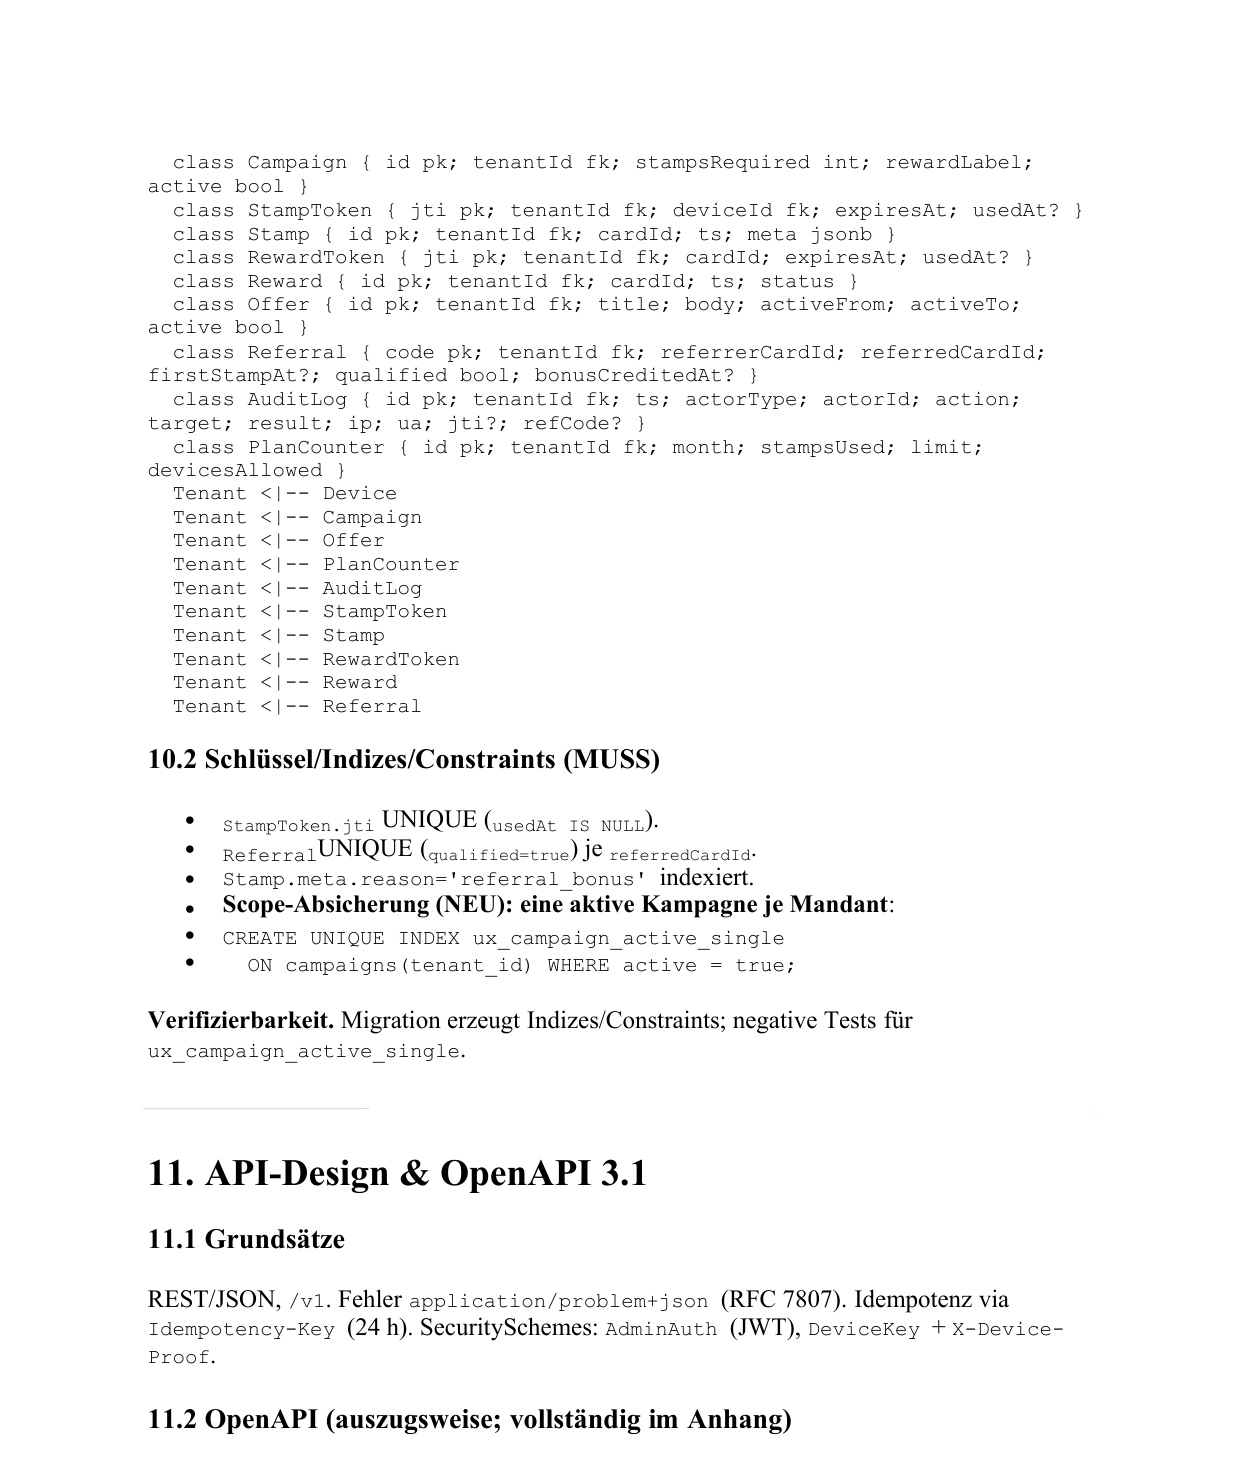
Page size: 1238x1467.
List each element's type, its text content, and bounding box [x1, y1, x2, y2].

text active bool } [147, 174, 347, 197]
text UNIQUE (qualified=true) je referredCardId. [317, 835, 830, 862]
text class PlanCounter { id pk; tenantId fk; month; stampsUsed; limit; [160, 434, 1085, 458]
text 1 [147, 1224, 162, 1255]
text devicesAllowed } [147, 458, 1085, 482]
text Scope-Absicherung (NEU): eine aktive Kampagne je Mandant: [222, 891, 919, 918]
text • [185, 865, 219, 891]
text ON campaigns(tenant_id) WHERE active = true; [235, 952, 834, 976]
text • [185, 948, 219, 974]
text 0.2 Schlüssel/Indizes/Constraints (MUSS) [162, 744, 685, 775]
text Tenant <|-- StampToken [160, 599, 497, 623]
text Tenant <|-- AuditLog [160, 576, 497, 599]
text Tenant <|-- RewardToken [160, 646, 497, 670]
text Tenant <|-- Reward [160, 670, 497, 693]
text Stamp.meta.reason='referral_bonus' indexiert. [222, 863, 919, 891]
text • [185, 922, 219, 947]
text class Referral { code pk; tenantId fk; referrerCardId; referredCardId; [160, 339, 1085, 363]
text Proof. [147, 1341, 1074, 1369]
text active bool } [147, 315, 1085, 339]
text 1 [147, 1404, 162, 1435]
text Tenant <|-- Stamp [160, 623, 497, 646]
text class StampToken { jti pk; tenantId fk; deviceId fk; expiresAt; usedAt? } [160, 197, 1122, 221]
text firstStampAt?; qualified bool; bonusCreditedAt? } [147, 363, 1085, 386]
text CREATE UNIQUE INDEX ux_campaign_active_single [222, 926, 822, 949]
text 1.2 OpenAPI (auszugsweise; vollständig im Anhang) [162, 1404, 816, 1435]
text 1.1 Grundsätze [162, 1224, 370, 1255]
text Tenant <|-- PlanCounter [160, 552, 497, 575]
text class AuditLog { id pk; tenantId fk; ts; actorType; actorId; action; [160, 386, 1085, 410]
text REST/JSON, /v1. Fehler application/problem+json (RFC 7807). Idempotenz via [147, 1286, 1074, 1313]
text Tenant <|-- Campaign [160, 504, 497, 528]
text • [185, 806, 219, 832]
text class Campaign { id pk; tenantId fk; stampsRequired int; rewardLabel; [160, 150, 1072, 173]
text class Reward { id pk; tenantId fk; cardId; ts; status } [160, 268, 1122, 292]
text 1 [147, 744, 162, 775]
text Verifizierbarkeit. Migration erzeugt Indizes/Constraints; negative Tests für [147, 1007, 937, 1034]
text target; result; ip; ua; jti?; refCode? } [147, 410, 1085, 434]
text Idempotency-Key (24 h). SecuritySchemes: AdminAuth (JWT), DeviceKey + X-Device- [147, 1313, 1074, 1341]
text Tenant <|-- Device [160, 481, 497, 504]
picture [141, 1106, 1099, 1123]
text Tenant <|-- Offer [160, 528, 497, 552]
text StampToken.jti UNIQUE (usedAt IS NULL). [222, 806, 729, 833]
text • [185, 895, 219, 921]
text class Stamp { id pk; tenantId fk; cardId; ts; meta jsonb } [160, 221, 1122, 245]
text Tenant <|-- Referral [160, 694, 497, 717]
text Referral [222, 844, 342, 863]
text ux_campaign_active_single. [147, 1035, 937, 1063]
text class RewardToken { jti pk; tenantId fk; cardId; expiresAt; usedAt? } [160, 245, 1122, 268]
text 1 [147, 1152, 166, 1194]
text 1. API-Design & OpenAPI 3.1 [166, 1152, 673, 1194]
text class Offer { id pk; tenantId fk; title; body; activeFrom; activeTo; [160, 292, 1060, 315]
text • [185, 836, 219, 861]
